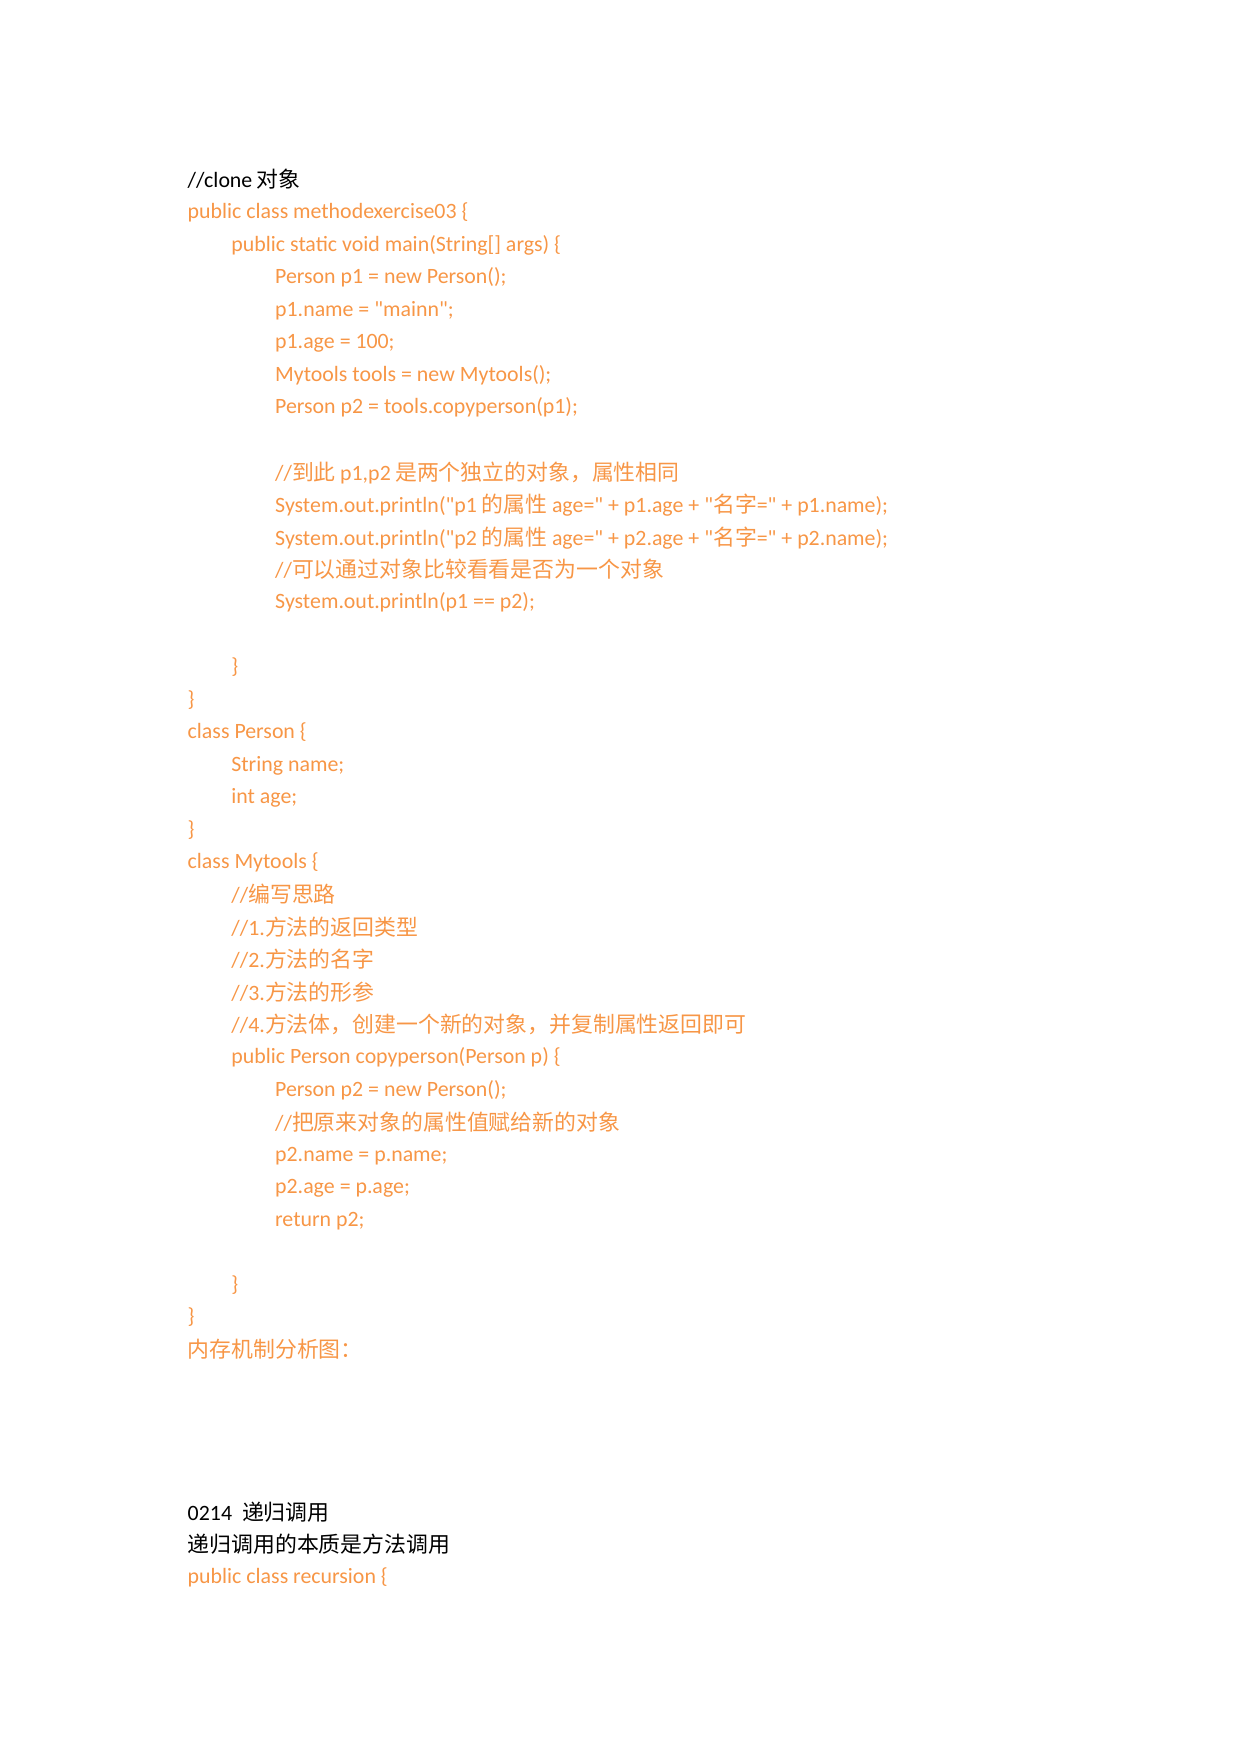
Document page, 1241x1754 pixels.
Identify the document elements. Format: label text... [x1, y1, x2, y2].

text class Mytools { [187, 844, 1053, 877]
text } [187, 812, 1053, 844]
text public class recursion { [187, 1559, 1053, 1592]
text p1.age = 100; [187, 324, 1053, 357]
text //到此p1,p2是两个独立的对象，属性相同 [187, 454, 1053, 487]
text } [187, 682, 1053, 714]
text public Person copyperson(Person p) { [187, 1039, 1053, 1072]
text public class methodexercise03 { [187, 194, 1053, 227]
text System.out.println("p2的属性 age=" + p2.age + "名字=" + p2.name); [187, 519, 1053, 552]
text Person p2 = tools.copyperson(p1); [187, 389, 1053, 422]
text //把原来对象的属性值赋给新的对象 [187, 1104, 1053, 1137]
text public static void main(String[] args) { [187, 227, 1053, 259]
text p1.name = "mainn"; [187, 292, 1053, 324]
text System.out.println(p1 == p2); [187, 584, 1053, 617]
text //clone对象 [187, 162, 1053, 194]
text } [187, 649, 1053, 682]
text class Person { [187, 714, 1053, 747]
text 递归调用的本质是方法调用 [187, 1527, 1053, 1559]
text //3.方法的形参 [187, 974, 1053, 1007]
text 0214 递归调用 [187, 1494, 1053, 1527]
text p2.age = p.age; [187, 1169, 1053, 1202]
text int age; [187, 779, 1053, 812]
text //1.方法的返回类型 [187, 909, 1053, 942]
text //4.方法体，创建一个新的对象，并复制属性返回即可 [187, 1007, 1053, 1039]
text } [187, 1299, 1053, 1332]
text Mytools tools = new Mytools(); [187, 357, 1053, 389]
text System.out.println("p1的属性 age=" + p1.age + "名字=" + p1.name); [187, 487, 1053, 519]
text String name; [187, 747, 1053, 779]
text //2.方法的名字 [187, 942, 1053, 974]
text 内存机制分析图： [187, 1332, 1053, 1364]
text //可以通过对象比较看看是否为一个对象 [187, 552, 1053, 584]
text } [187, 1267, 1053, 1299]
text Person p1 = new Person(); [187, 259, 1053, 292]
text p2.name = p.name; [187, 1137, 1053, 1169]
text return p2; [187, 1202, 1053, 1234]
text //编写思路 [187, 877, 1053, 909]
text Person p2 = new Person(); [187, 1072, 1053, 1104]
